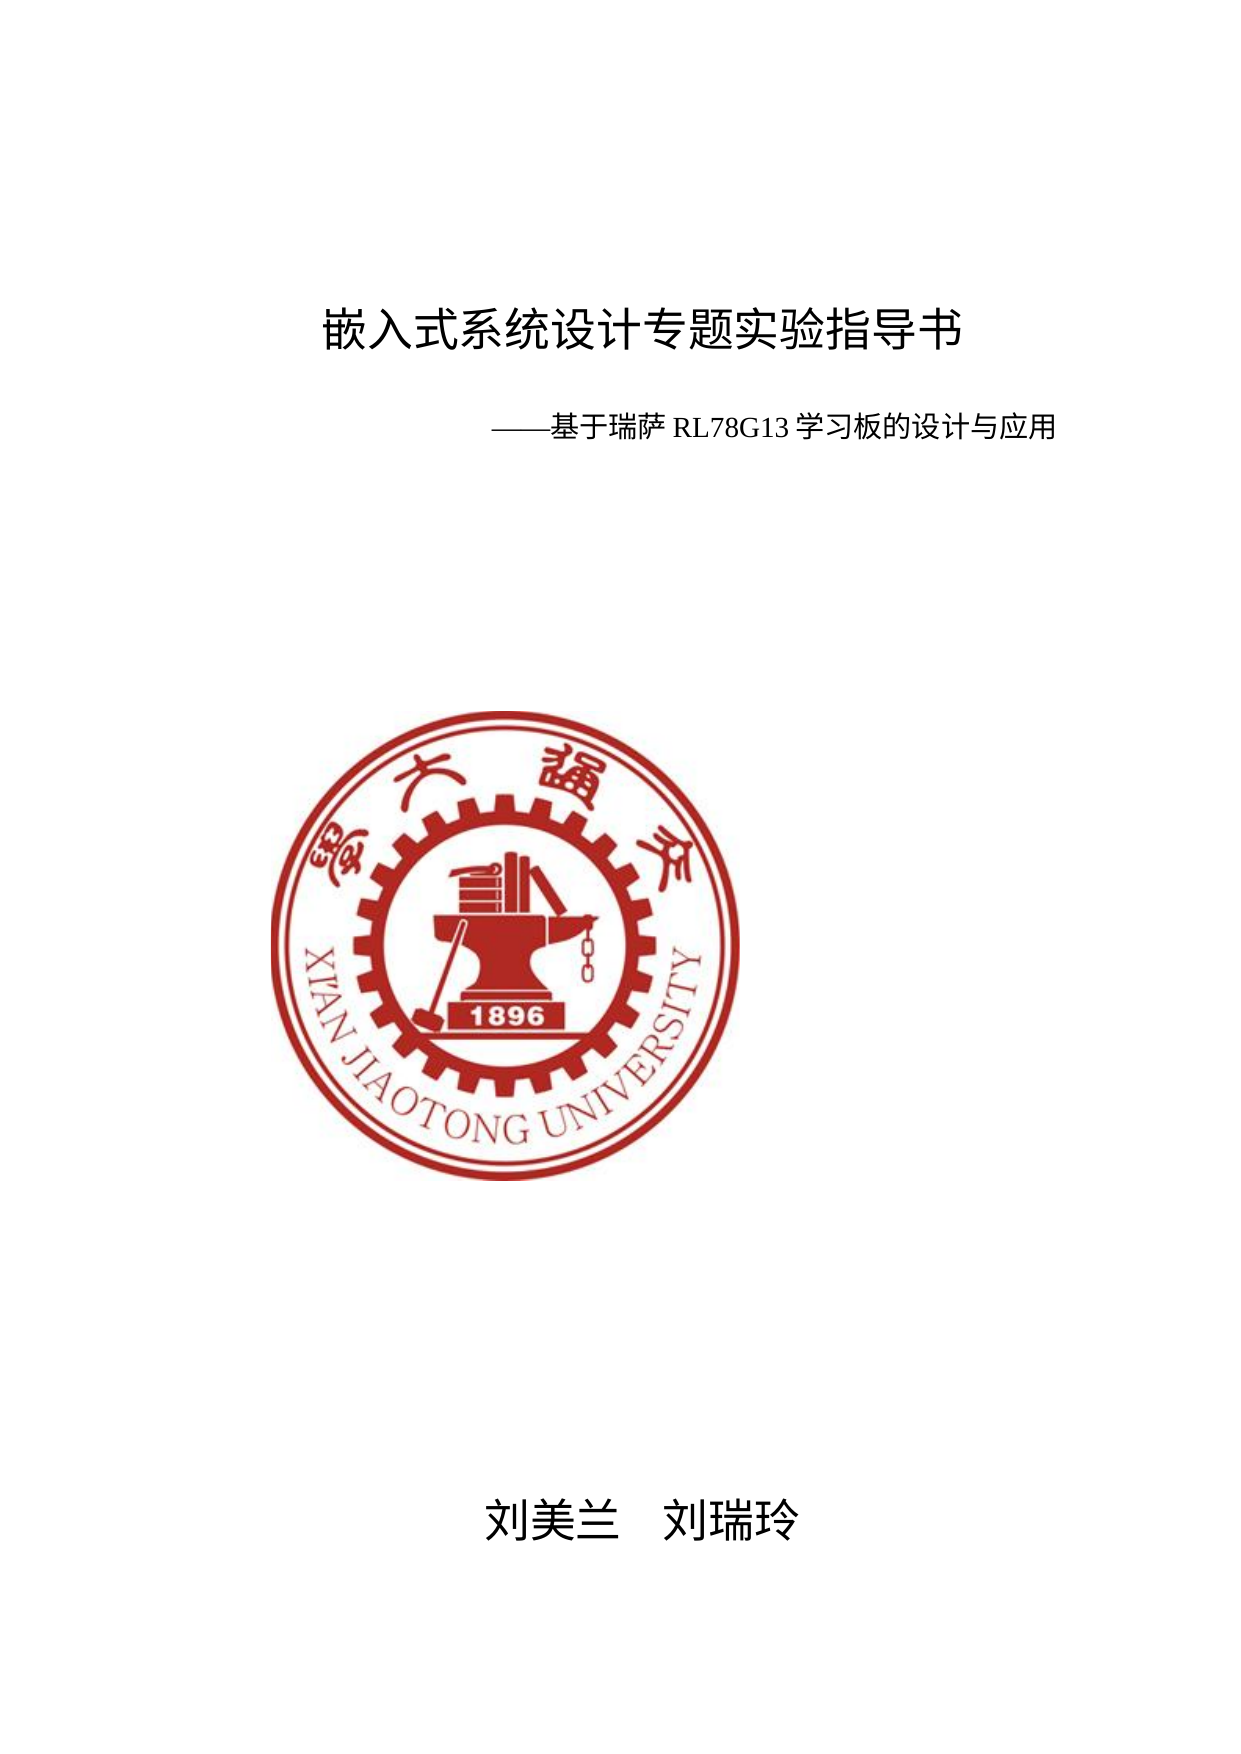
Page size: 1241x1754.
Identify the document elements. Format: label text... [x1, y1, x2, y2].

list 刘美兰 刘瑞玲 [156, 1468, 1128, 1566]
list ——基于瑞萨RL78G13学习板的设计与应用 [112, 392, 1128, 457]
picture [270, 711, 740, 1181]
list 嵌入式系统设计专题实验指导书 [156, 278, 1128, 376]
